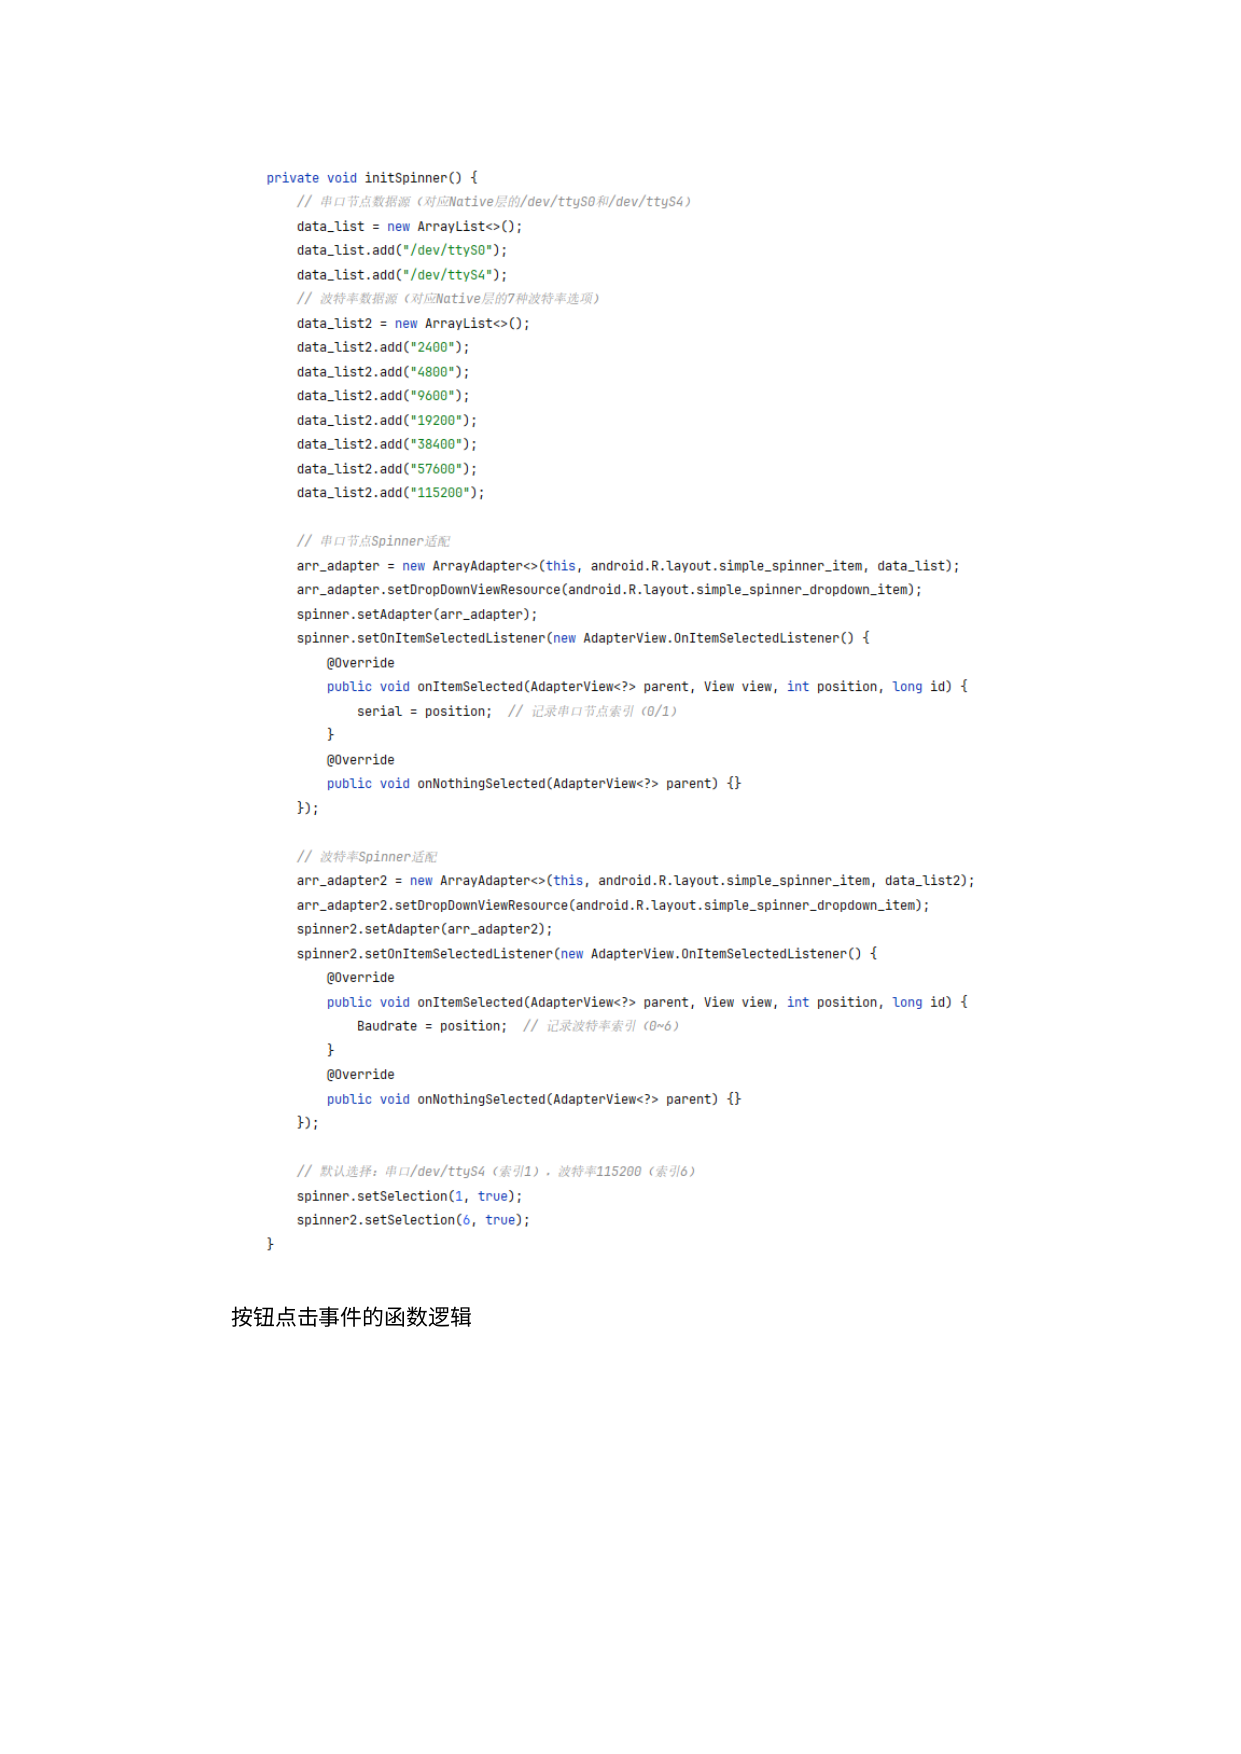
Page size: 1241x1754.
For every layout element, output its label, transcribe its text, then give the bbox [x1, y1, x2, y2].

picture [231, 162, 1097, 1273]
text 按钮点击事件的函数逻辑 [231, 1299, 1053, 1332]
